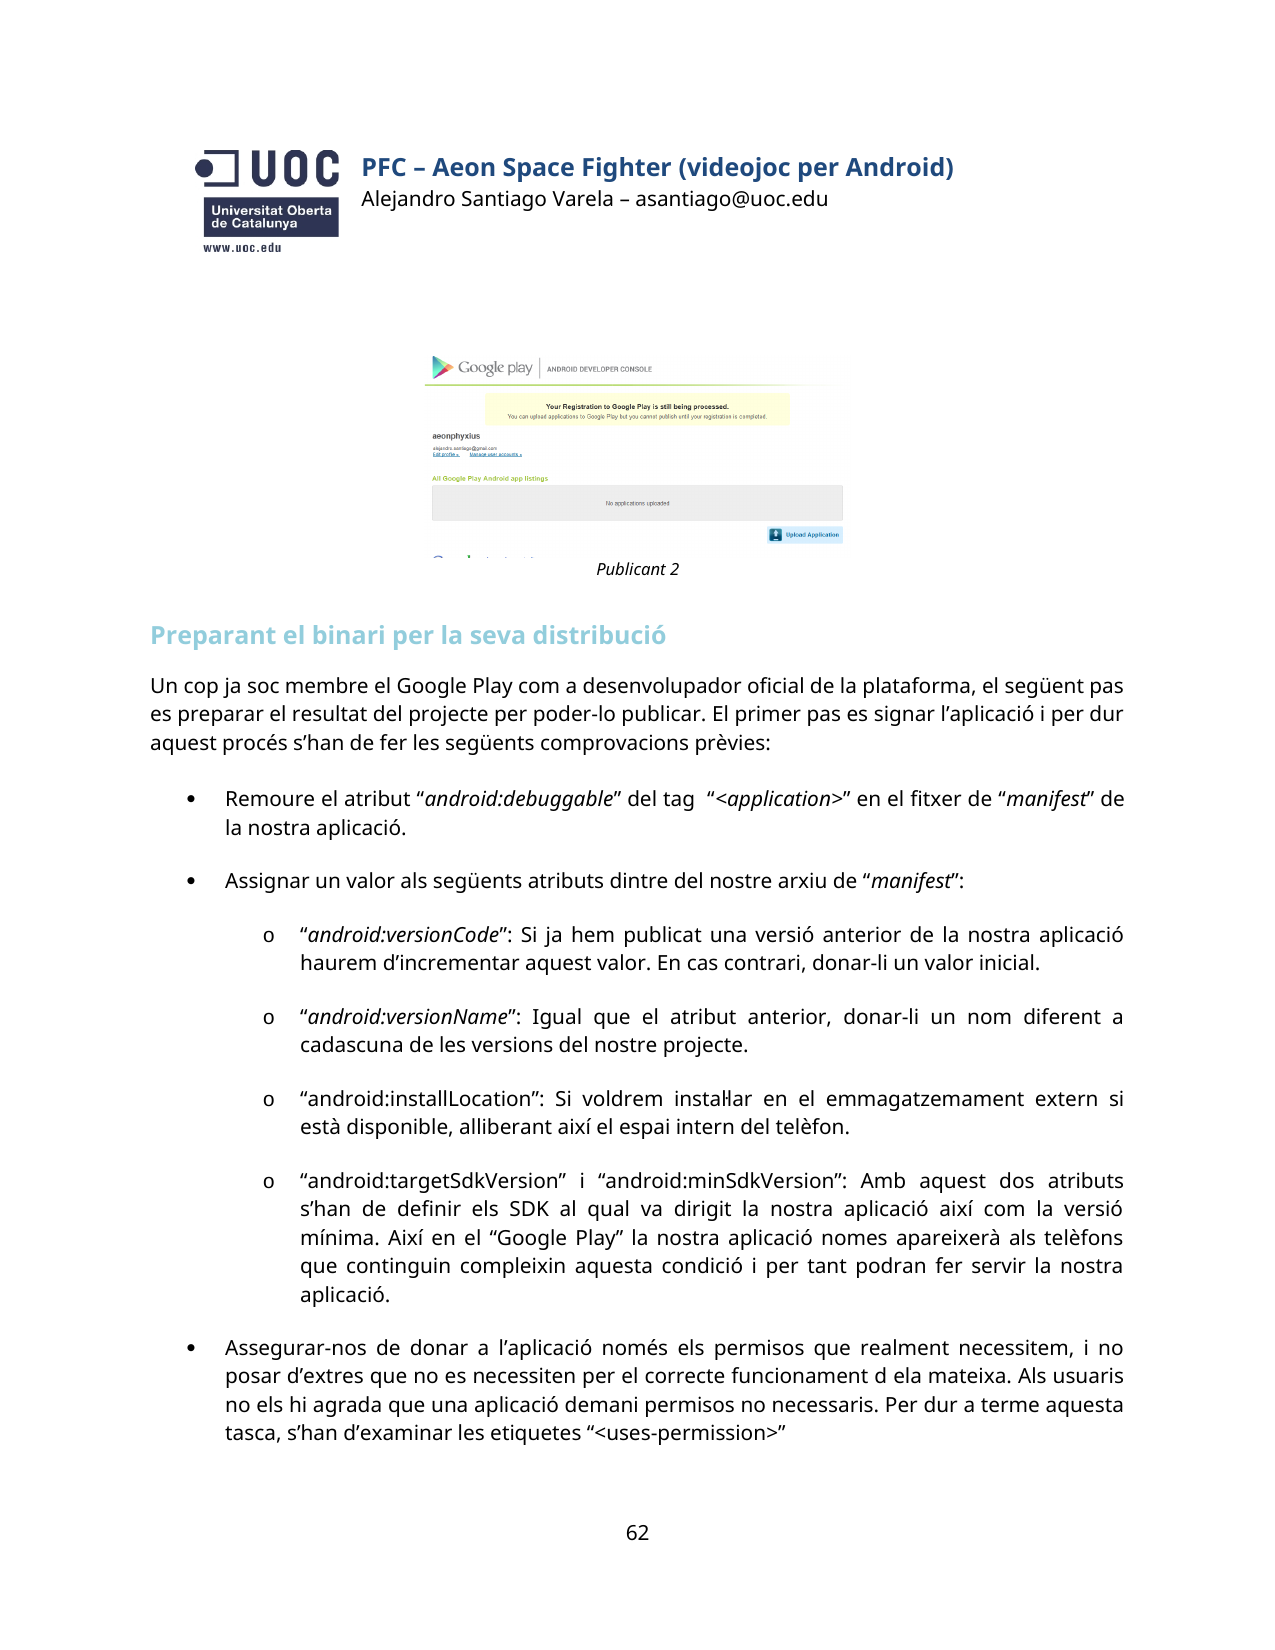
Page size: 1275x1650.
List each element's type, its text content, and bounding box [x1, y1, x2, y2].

picture [195, 150, 339, 252]
list Assegurar-nos de donar a l’aplicació només els permisos que realment necessitem, i no posar d’extres que no es necessiten per el correcte funcionament d ela mateixa. Als usuaris no els hi agrada que una aplicació demani permisos no necessaris. Per dur a terme aquesta tasca, s’han d’examinar les etiquetes “<uses-permission>” [187, 1333, 1125, 1447]
text Publicant 2 [150, 558, 1125, 581]
list “android:targetSdkVersion” i “android:minSdkVersion”: Amb aquest dos atributs s’han de definir els SDK al qual va dirigit la nostra aplicació així com la versió mínima. Així en el “Google Play” la nostra aplicació nomes apareixerà als telèfons que continguin compleixin aquesta condició i per tant podran fer servir la nostra aplicació. [262, 1166, 1125, 1308]
list Remoure el atribut “android:debuggable” del tag “<application>” en el fitxer de “manifest” de la nostra aplicació. [187, 784, 1125, 841]
list “android:versionCode”: Si ja hem publicat una versió anterior de la nostra aplicació haurem d’incrementar aquest valor. En cas contrari, donar-li un valor inicial. [262, 920, 1125, 977]
list “android:versionName”: Igual que el atribut anterior, donar-li un nom diferent a cadascuna de les versions del nostre projecte. [262, 1002, 1125, 1059]
list “android:installLocation”: Si voldrem instal·lar en el emmagatzemament extern si està disponible, alliberant així el espai intern del telèfon. [262, 1084, 1125, 1141]
text Un cop ja soc membre el Google Play com a desenvolupador oficial de la plataforma, el següent pas es preparar el resultat del projecte per poder-lo publicar. El primer pas es signar l’aplicació i per dur aquest procés s’han de fer les següents comprovacions prèvies: [150, 671, 1125, 756]
picture [424, 355, 851, 558]
list Assignar un valor als següents atributs dintre del nostre arxiu de “manifest”: [187, 866, 1125, 895]
subtitle Preparant el binari per la seva distribució [150, 618, 1125, 652]
